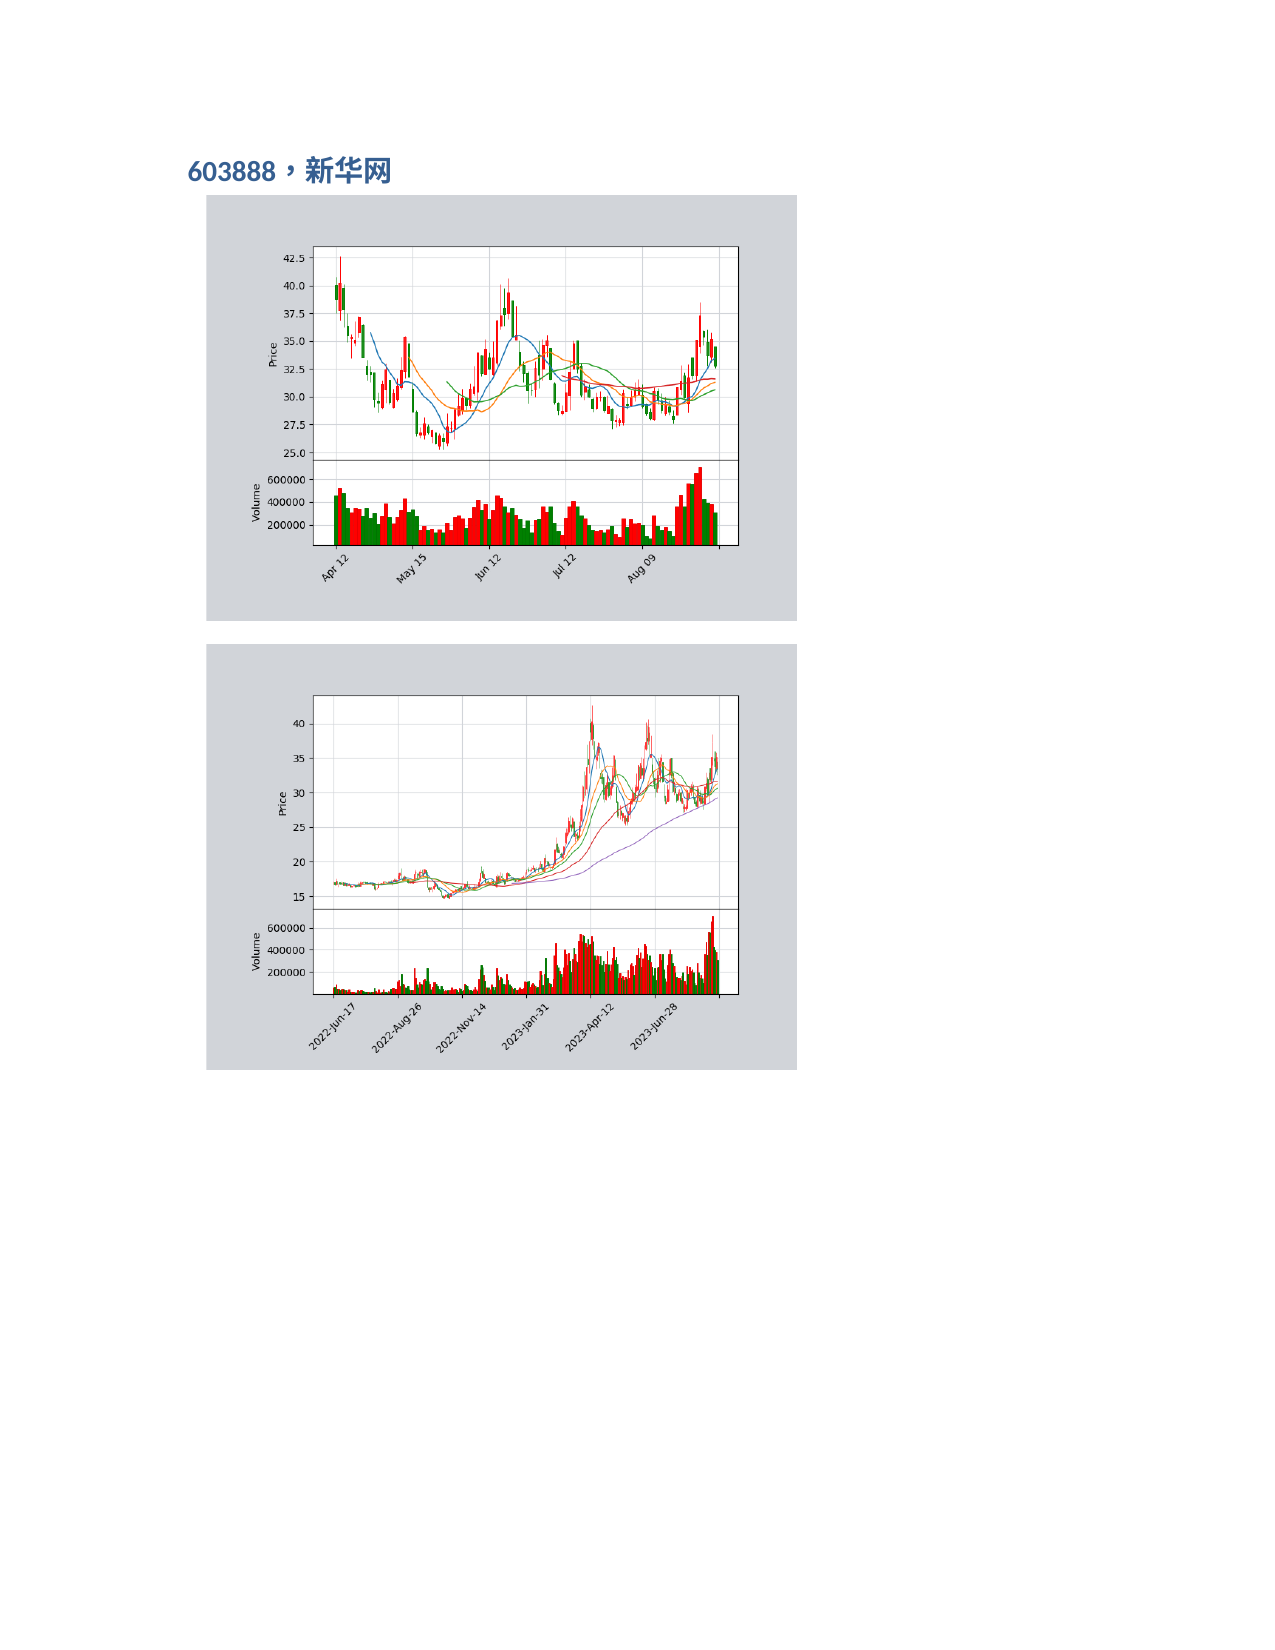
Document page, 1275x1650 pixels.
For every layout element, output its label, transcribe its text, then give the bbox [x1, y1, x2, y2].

picture [206, 644, 797, 1070]
picture [206, 195, 797, 621]
subtitle 603888，新华网 [187, 150, 1087, 190]
